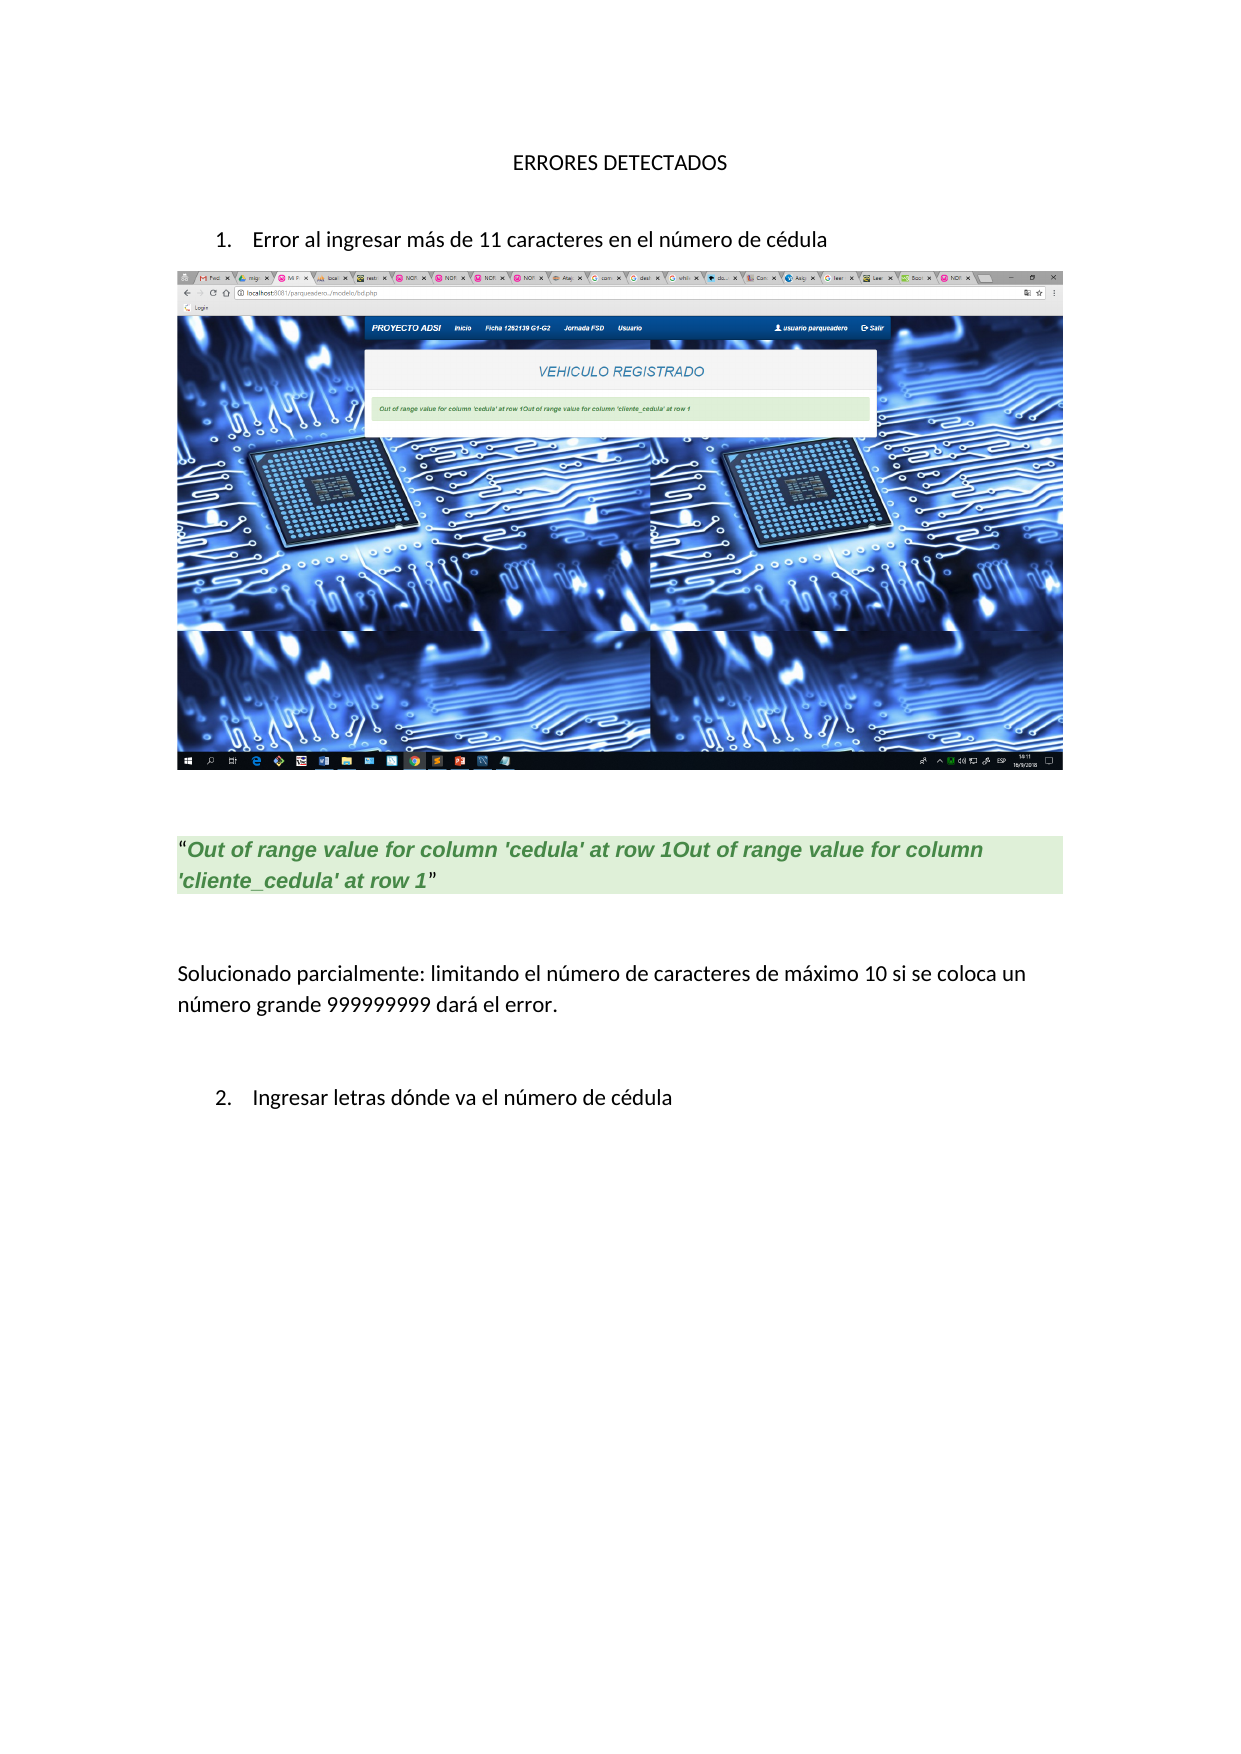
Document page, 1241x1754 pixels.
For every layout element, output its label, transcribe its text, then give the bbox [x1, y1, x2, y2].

list Error al ingresar más de 11 caracteres en el número de cédula [215, 225, 1063, 253]
text “Out of range value for column 'cedula' at row 1Out of range value for column 'cliente_cedula' at row 1” [177, 836, 1063, 894]
text ERRORES DETECTADOS [177, 148, 1063, 176]
list Ingresar letras dónde va el número de cédula [215, 1083, 1063, 1112]
text Solucionado parcialmente: limitando el número de caracteres de máximo 10 si se coloca un número grande 999999999 dará el error. [177, 959, 1063, 1018]
picture [177, 271, 1063, 770]
